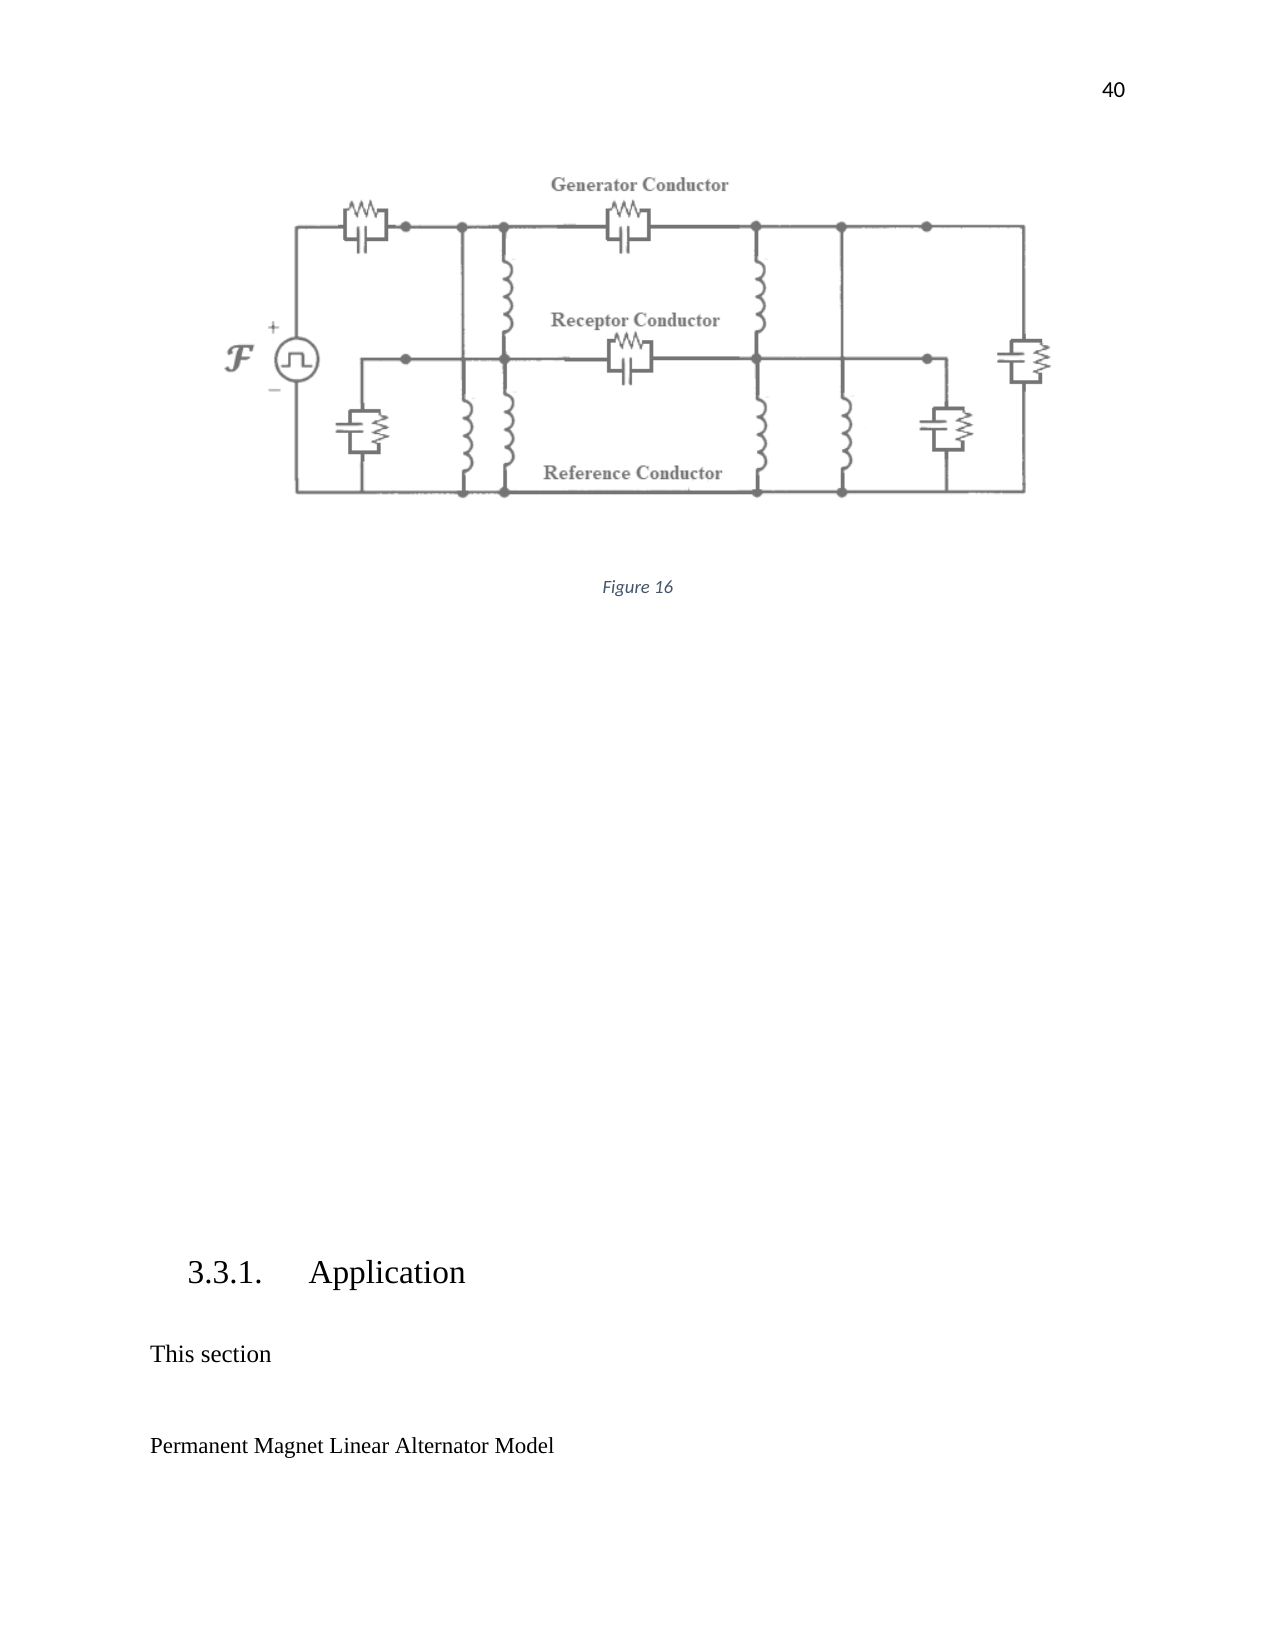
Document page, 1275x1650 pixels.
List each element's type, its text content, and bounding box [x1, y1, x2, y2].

text This section [150, 1339, 1125, 1368]
text Figure 16 [150, 575, 1125, 598]
text Permanent Magnet Linear Alternator Model [150, 1432, 1125, 1458]
subtitle Application [187, 1253, 1125, 1291]
